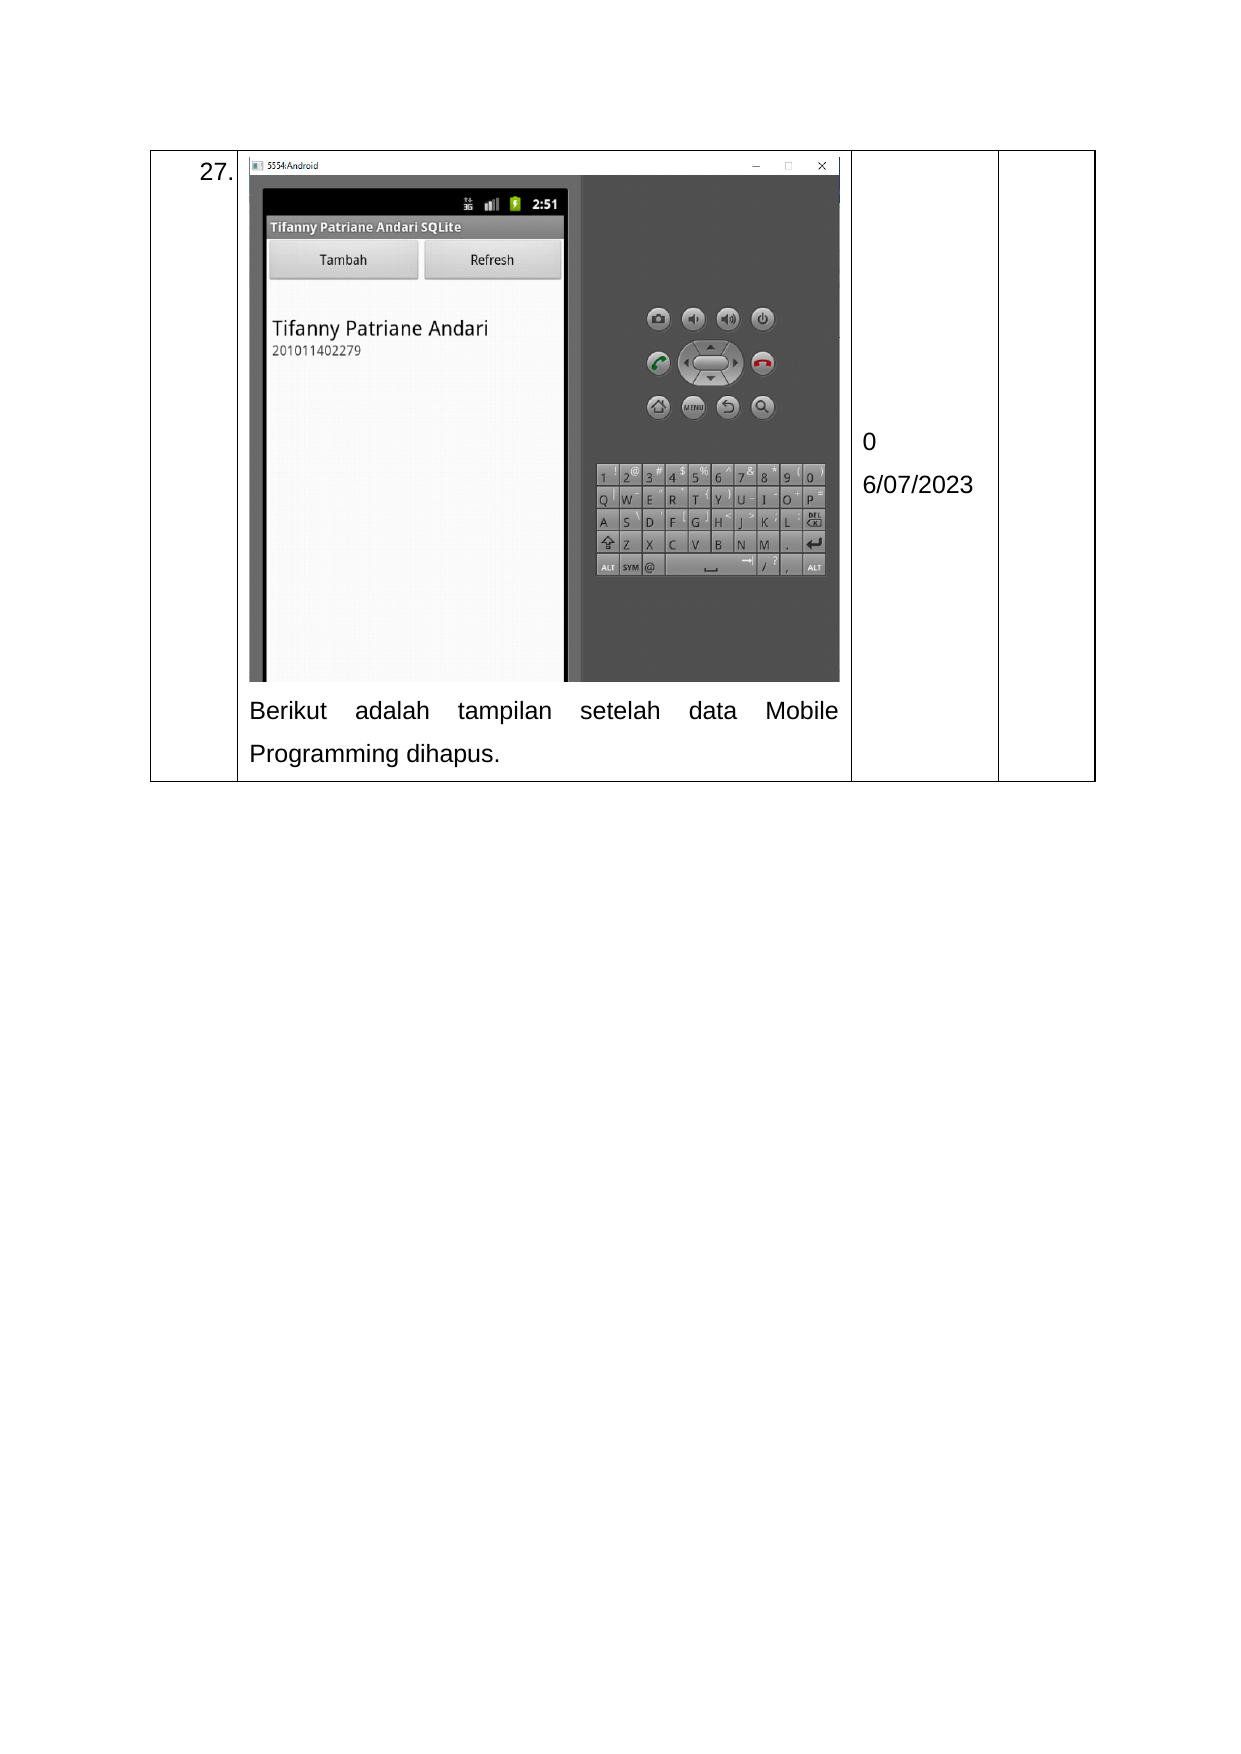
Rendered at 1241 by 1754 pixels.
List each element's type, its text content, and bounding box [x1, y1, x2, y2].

picture [249, 157, 840, 682]
table_cell [151, 151, 237, 781]
table_cell [999, 151, 1094, 781]
table_cell Berikut adalah tampilan setelah data Mobile Programming dihapus. [238, 151, 851, 781]
table_cell 06/07/2023 [852, 151, 998, 781]
